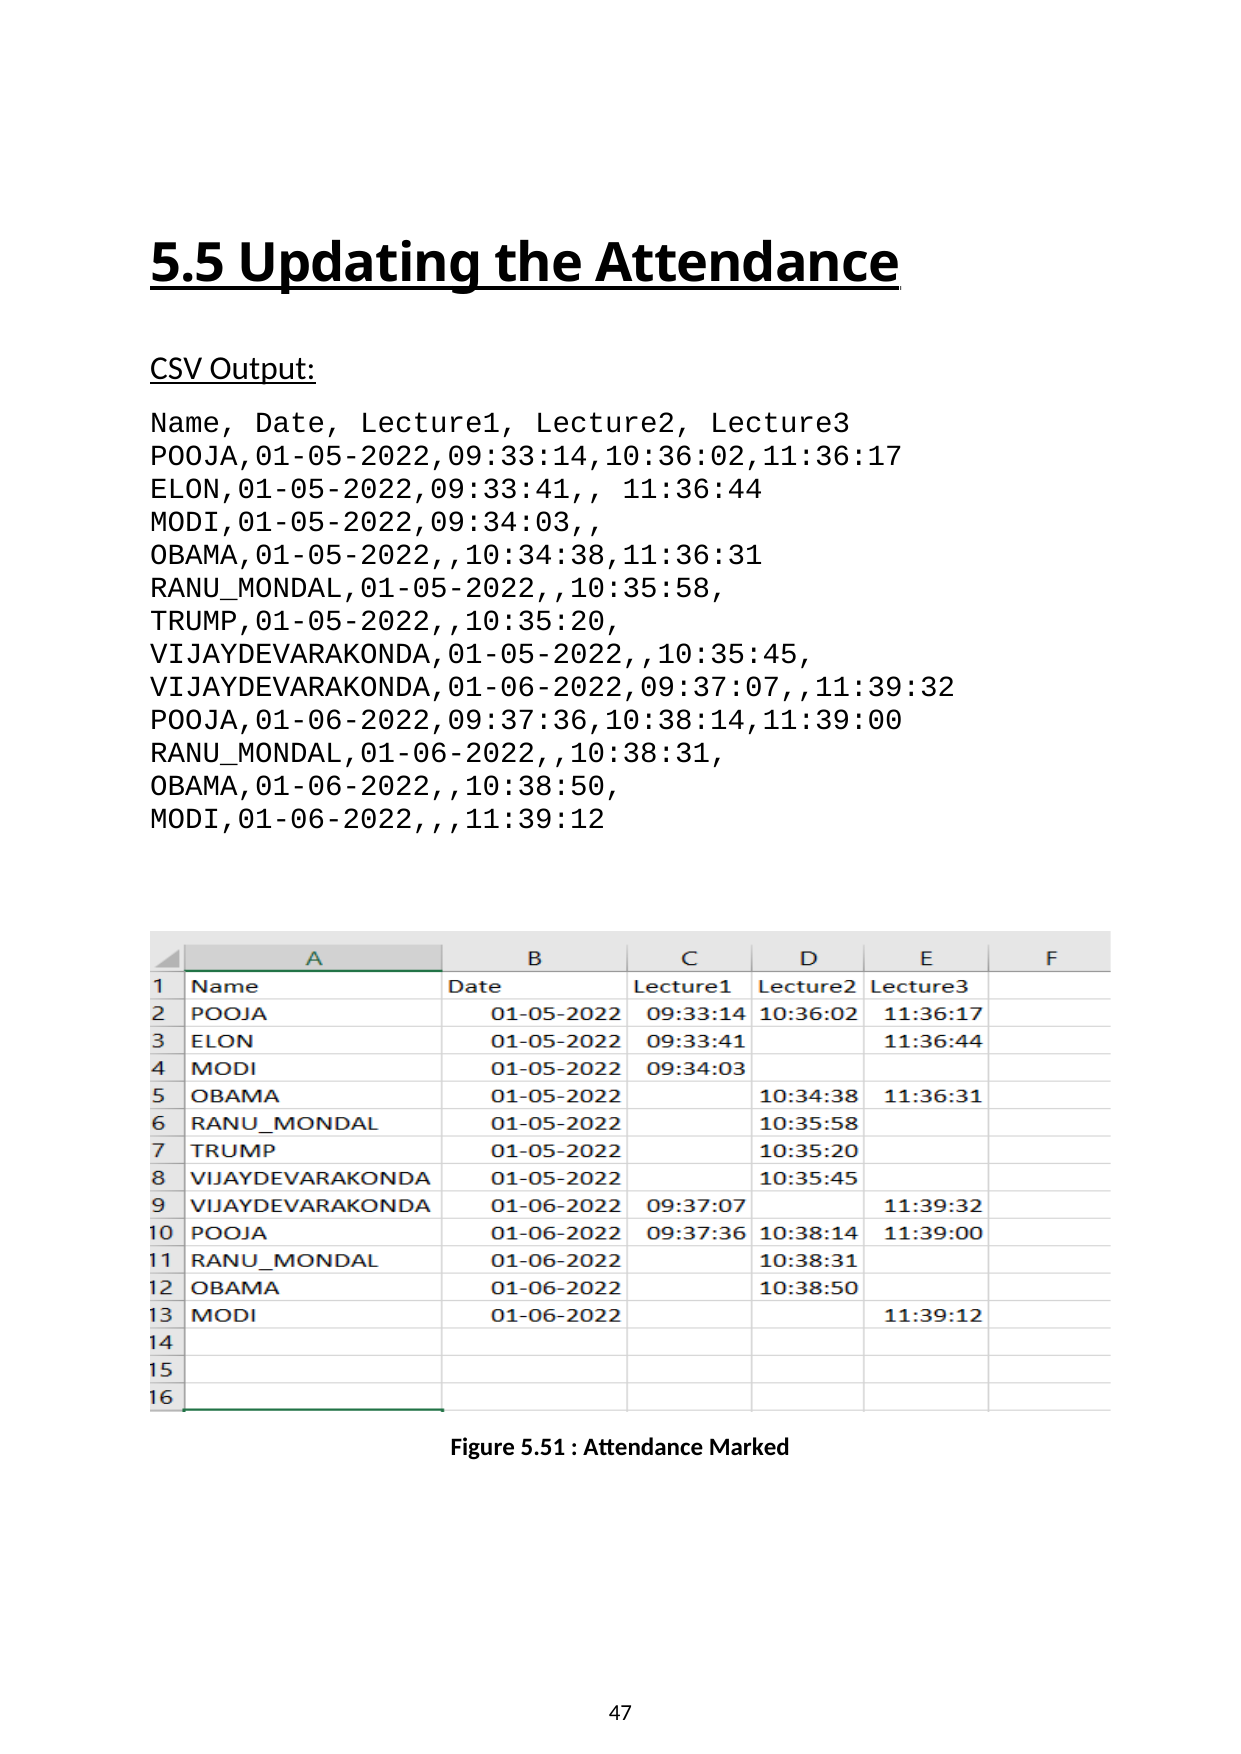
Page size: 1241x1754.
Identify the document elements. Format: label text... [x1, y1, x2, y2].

text Figure 5.51 : Attendance Marked [150, 1431, 1090, 1461]
text CSV Output: [150, 347, 1090, 388]
text Name, Date, Lecture1, Lecture2, Lecture3 POOJA,01-05-2022,09:33:14,10:36:02,11:36:17 ELON,01-05-2022,09:33:41,, 11:36:44 MODI,01-05-2022,09:34:03,, OBAMA,01-05-2022,,10:34:38,11:36:31 RANU_MONDAL,01-05-2022,,10:35:58, TRUMP,01-05-2022,,10:35:20, VIJAYDEVARAKONDA,01-05-2022,,10:35:45, VIJAYDEVARAKONDA,01-06-2022,09:37:07,,11:39:32 POOJA,01-06-2022,09:37:36,10:38:14,11:39:00 RANU_MONDAL,01-06-2022,,10:38:31, OBAMA,01-06-2022,,10:38:50, MODI,01-06-2022,,,11:39:12 [150, 408, 1090, 837]
title 5.5 Updating the Attendance [150, 224, 1090, 297]
picture [150, 931, 1111, 1412]
